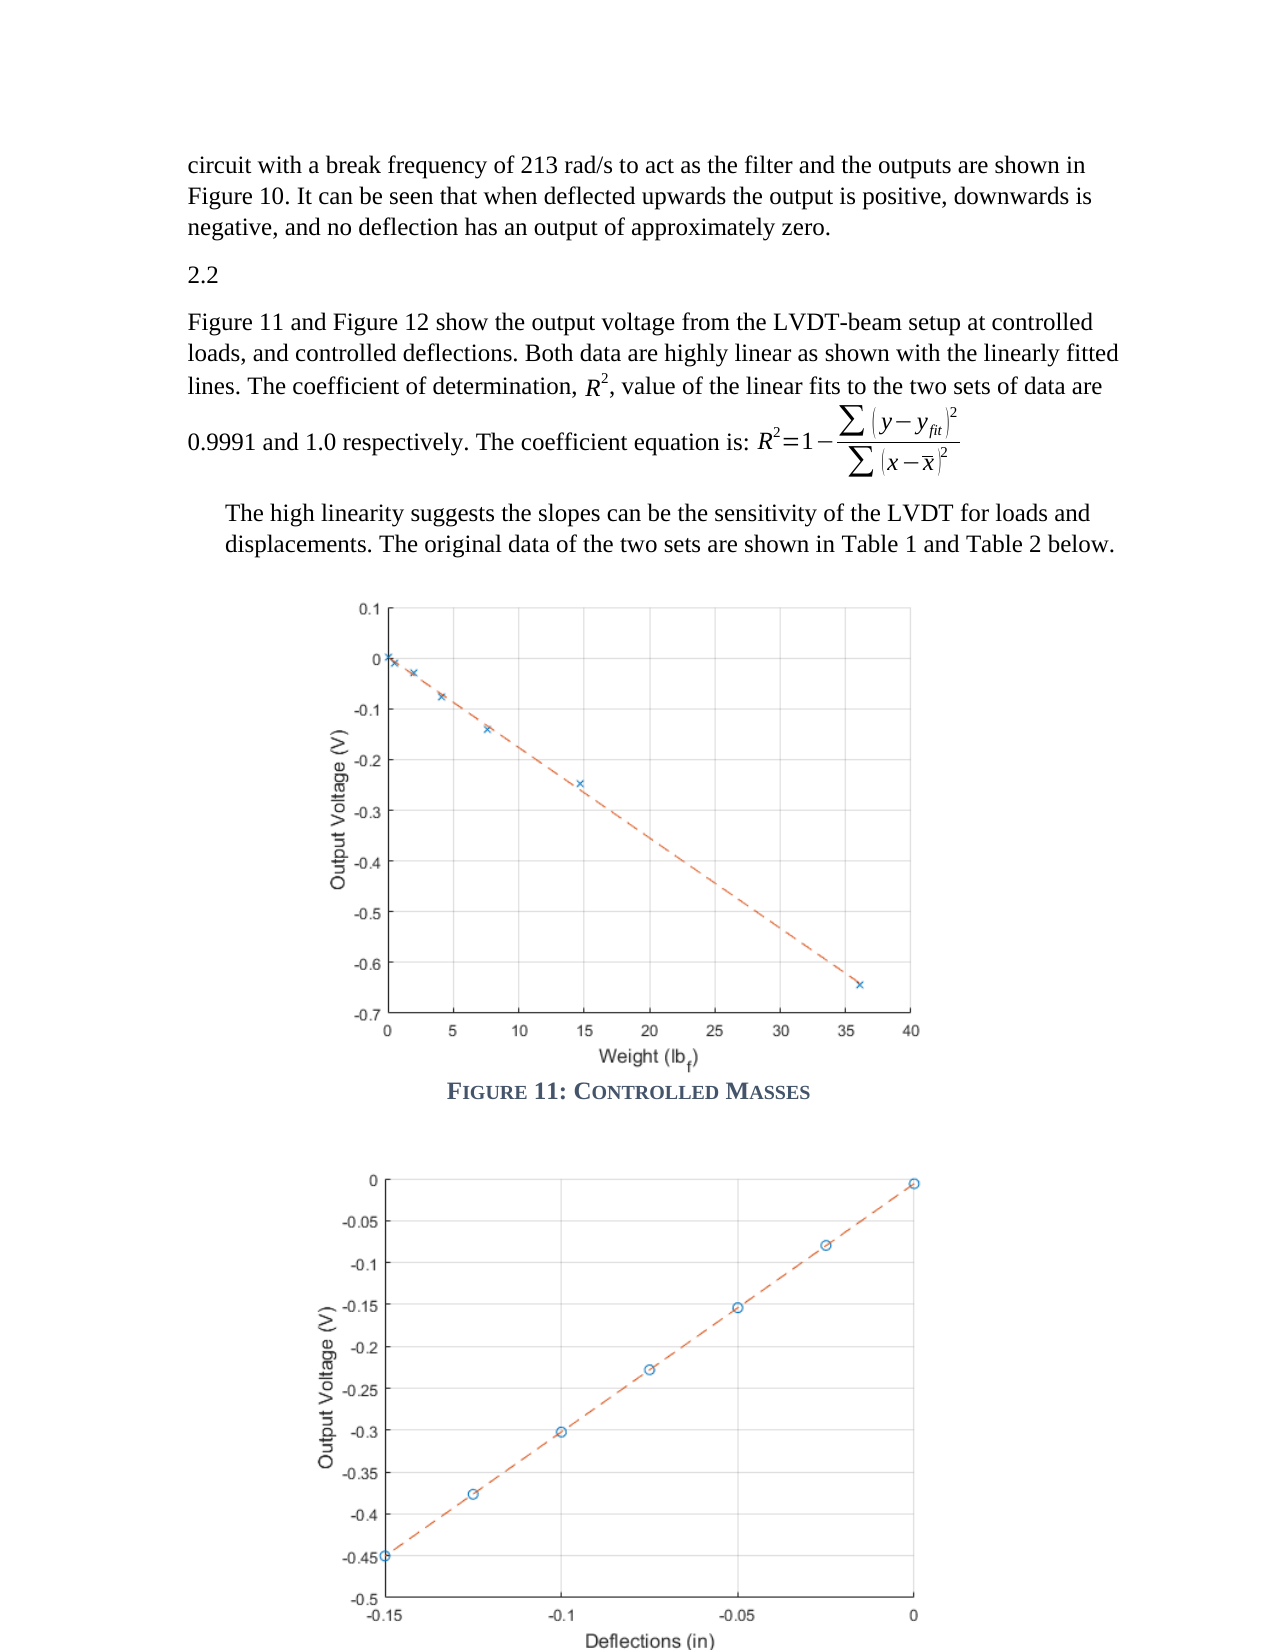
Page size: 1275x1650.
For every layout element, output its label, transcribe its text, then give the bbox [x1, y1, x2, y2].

text 2.2 [187, 260, 1125, 288]
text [187, 150, 1125, 241]
picture [296, 1141, 979, 1650]
list The high linearity suggests the slopes can be the sensitivity of the LVDT for loads and displacements. The original data of the two sets are shown in Table 1 and Table 2 below. [225, 498, 1125, 558]
picture [300, 570, 975, 1076]
